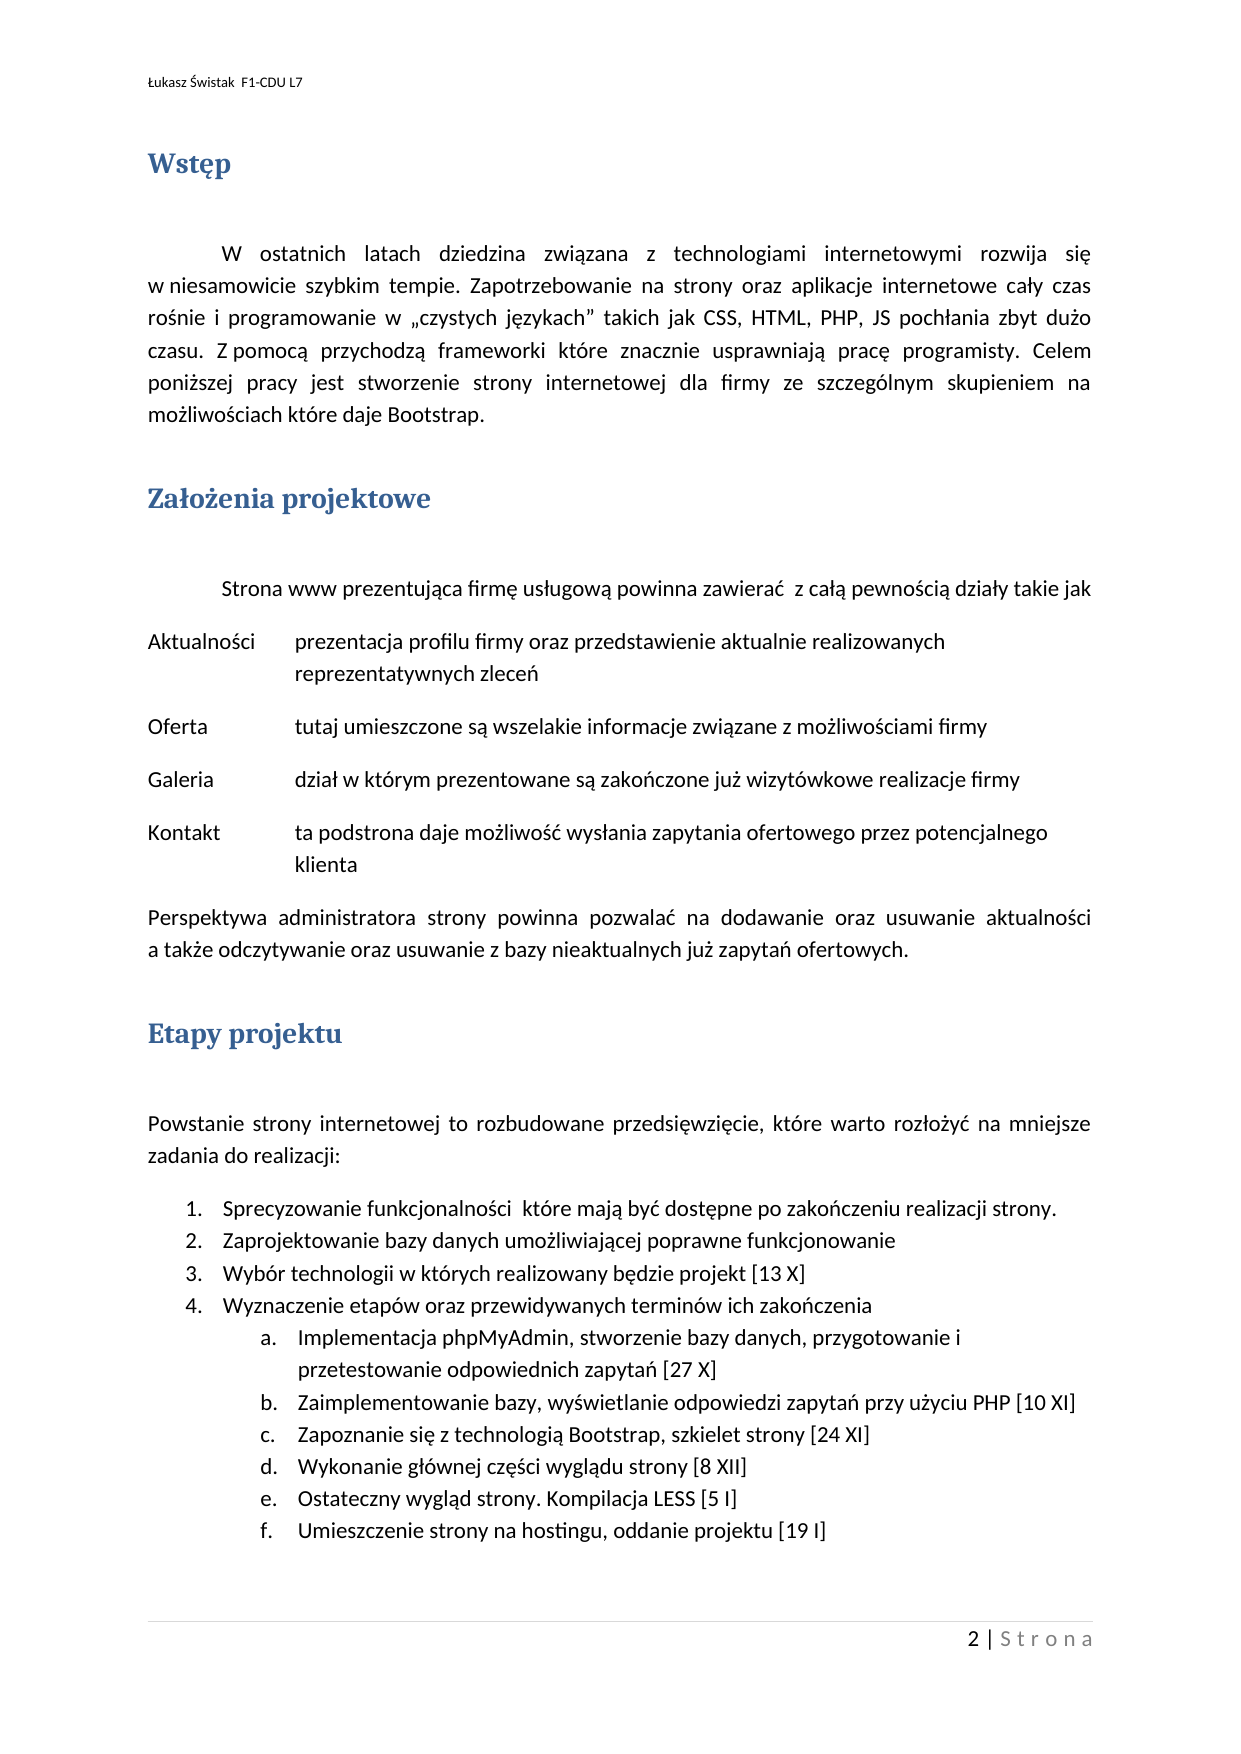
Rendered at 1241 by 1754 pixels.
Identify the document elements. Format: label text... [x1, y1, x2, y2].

subtitle Wstęp [148, 148, 1093, 181]
subtitle Etapy projektu [148, 1018, 1093, 1051]
list Umieszczenie strony na hostingu, oddanie projektu [19 I] [260, 1516, 1093, 1544]
text Kontakt ta podstrona daje możliwość wysłania zapytania ofertowego przez potencjalnego klienta [148, 818, 1093, 878]
subtitle Założenia projektowe [148, 482, 1093, 516]
text W ostatnich latach dziedzina związana z technologiami internetowymi rozwija się w niesamowicie szybkim tempie. Zapotrzebowanie na strony oraz aplikacje internetowe cały czas rośnie i programowanie w „czystych językach” takich jak CSS, HTML, PHP, JS pochłania zbyt dużo czasu. Z pomocą przychodzą frameworki które znacznie usprawniają pracę programisty. Celem poniższej pracy jest stworzenie strony internetowej dla firmy ze szczególnym skupieniem na możliwościach które daje Bootstrap. [148, 239, 1093, 428]
list Ostateczny wygląd strony. Kompilacja LESS [5 I] [260, 1484, 1093, 1512]
list Wyznaczenie etapów oraz przewidywanych terminów ich zakończenia [185, 1291, 1093, 1319]
text Powstanie strony internetowej to rozbudowane przedsięwzięcie, które warto rozłożyć na mniejsze zadania do realizacji: [148, 1109, 1093, 1169]
list Implementacja phpMyAdmin, stworzenie bazy danych, przygotowanie i przetestowanie odpowiednich zapytań [27 X] [260, 1323, 1093, 1383]
text Oferta tutaj umieszczone są wszelakie informacje związane z możliwościami firmy [148, 712, 1093, 740]
list Wykonanie głównej części wyglądu strony [8 XII] [260, 1452, 1093, 1480]
text Galeria dział w którym prezentowane są zakończone już wizytówkowe realizacje firmy [148, 765, 1093, 793]
list Wybór technologii w których realizowany będzie projekt [13 X] [185, 1259, 1093, 1287]
list Zapoznanie się z technologią Bootstrap, szkielet strony [24 XI] [260, 1420, 1093, 1448]
list Sprecyzowanie funkcjonalności które mają być dostępne po zakończeniu realizacji strony. [185, 1194, 1093, 1222]
text Strona www prezentująca firmę usługową powinna zawierać z całą pewnością działy takie jak [148, 574, 1093, 602]
list Zaimplementowanie bazy, wyświetlanie odpowiedzi zapytań przy użyciu PHP [10 XI] [260, 1388, 1093, 1416]
list Zaprojektowanie bazy danych umożliwiającej poprawne funkcjonowanie [185, 1227, 1093, 1255]
text Aktualności prezentacja profilu firmy oraz przedstawienie aktualnie realizowanych reprezentatywnych zleceń [148, 627, 1093, 687]
text Perspektywa administratora strony powinna pozwalać na dodawanie oraz usuwanie aktualności a także odczytywanie oraz usuwanie z bazy nieaktualnych już zapytań ofertowych. [148, 903, 1093, 963]
